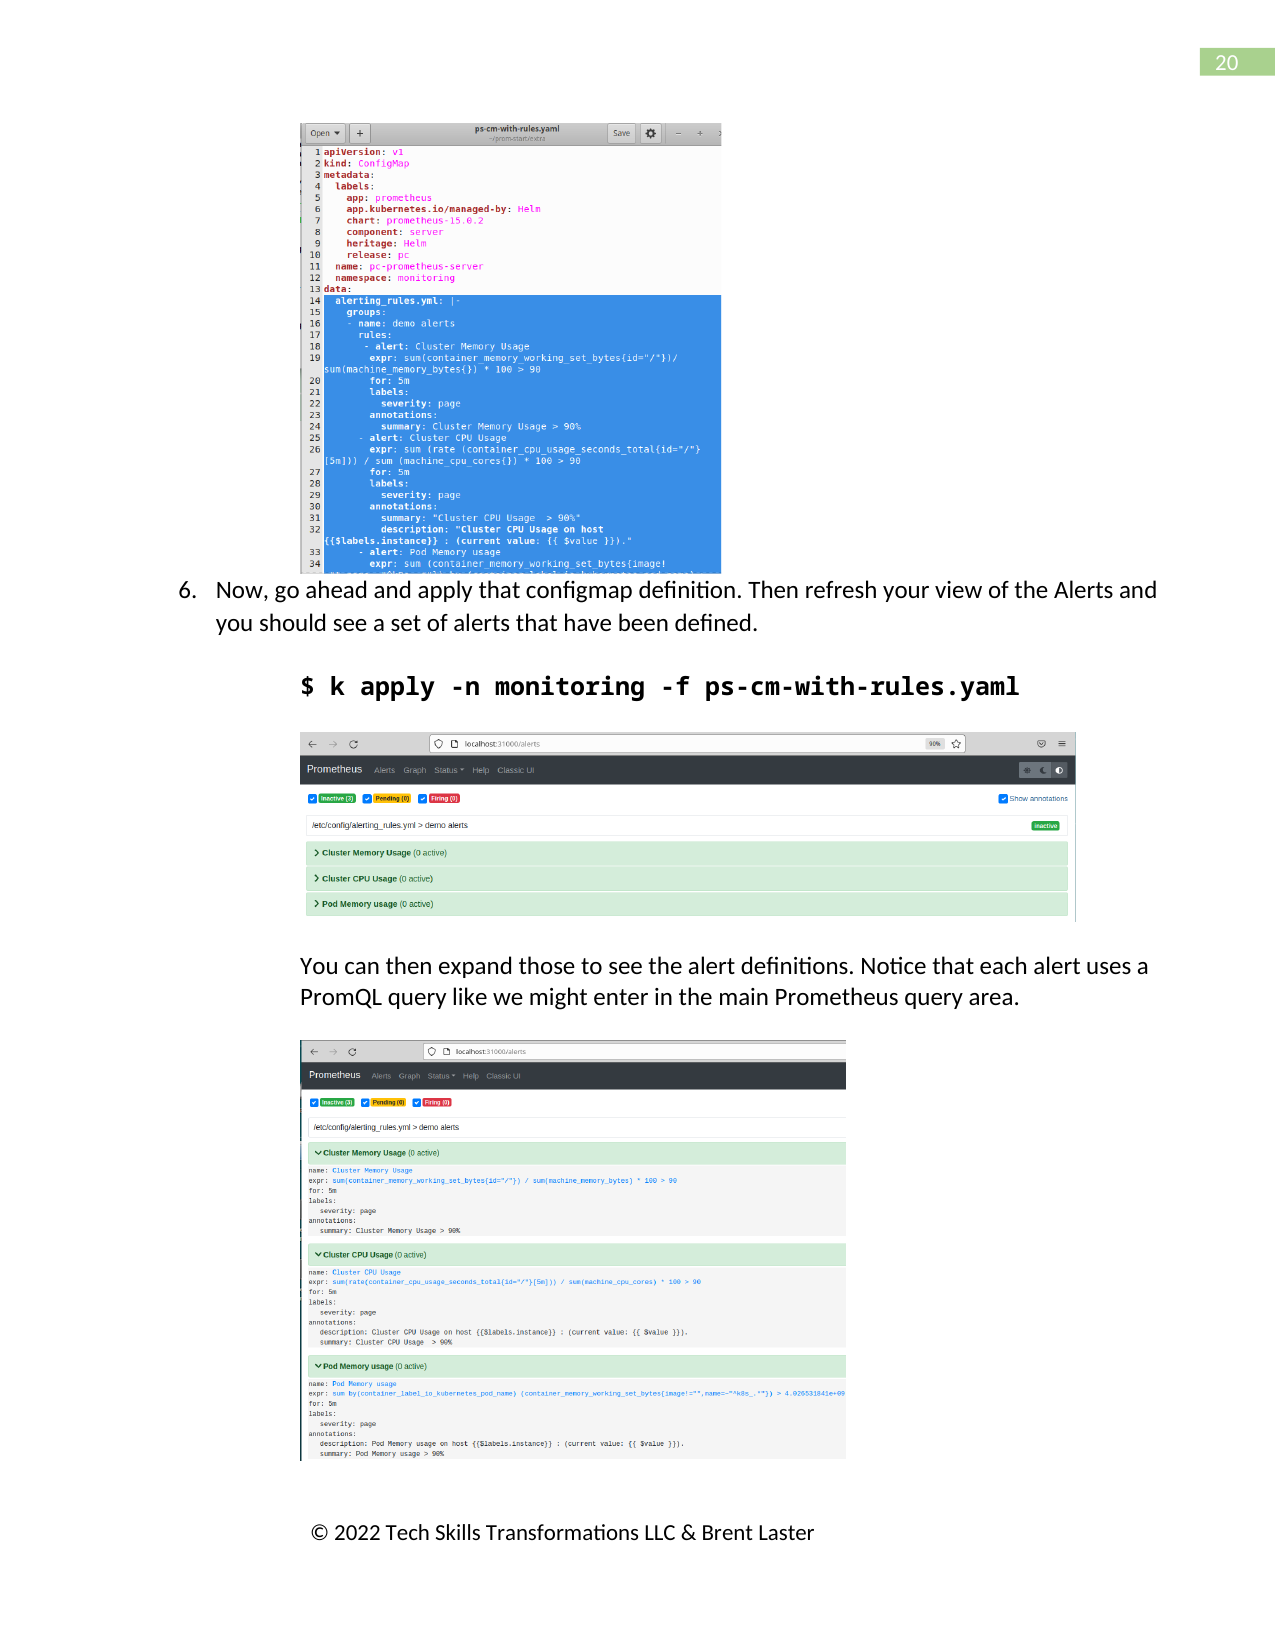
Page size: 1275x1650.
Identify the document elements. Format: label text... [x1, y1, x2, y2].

picture [300, 732, 1076, 922]
picture [300, 1040, 846, 1461]
list Now, go ahead and apply that configmap definition. Then refresh your view of the Alerts and you should see a set of alerts that have been defined. [178, 574, 1200, 637]
picture [300, 123, 722, 574]
text ﻿$ k apply -n monitoring -f ps-cm-with-rules.yaml [300, 669, 1200, 703]
text You can then expand those to see the alert definitions. Notice that each alert uses a PromQL query like we might enter in the main Prometheus query area. [300, 951, 1200, 1012]
